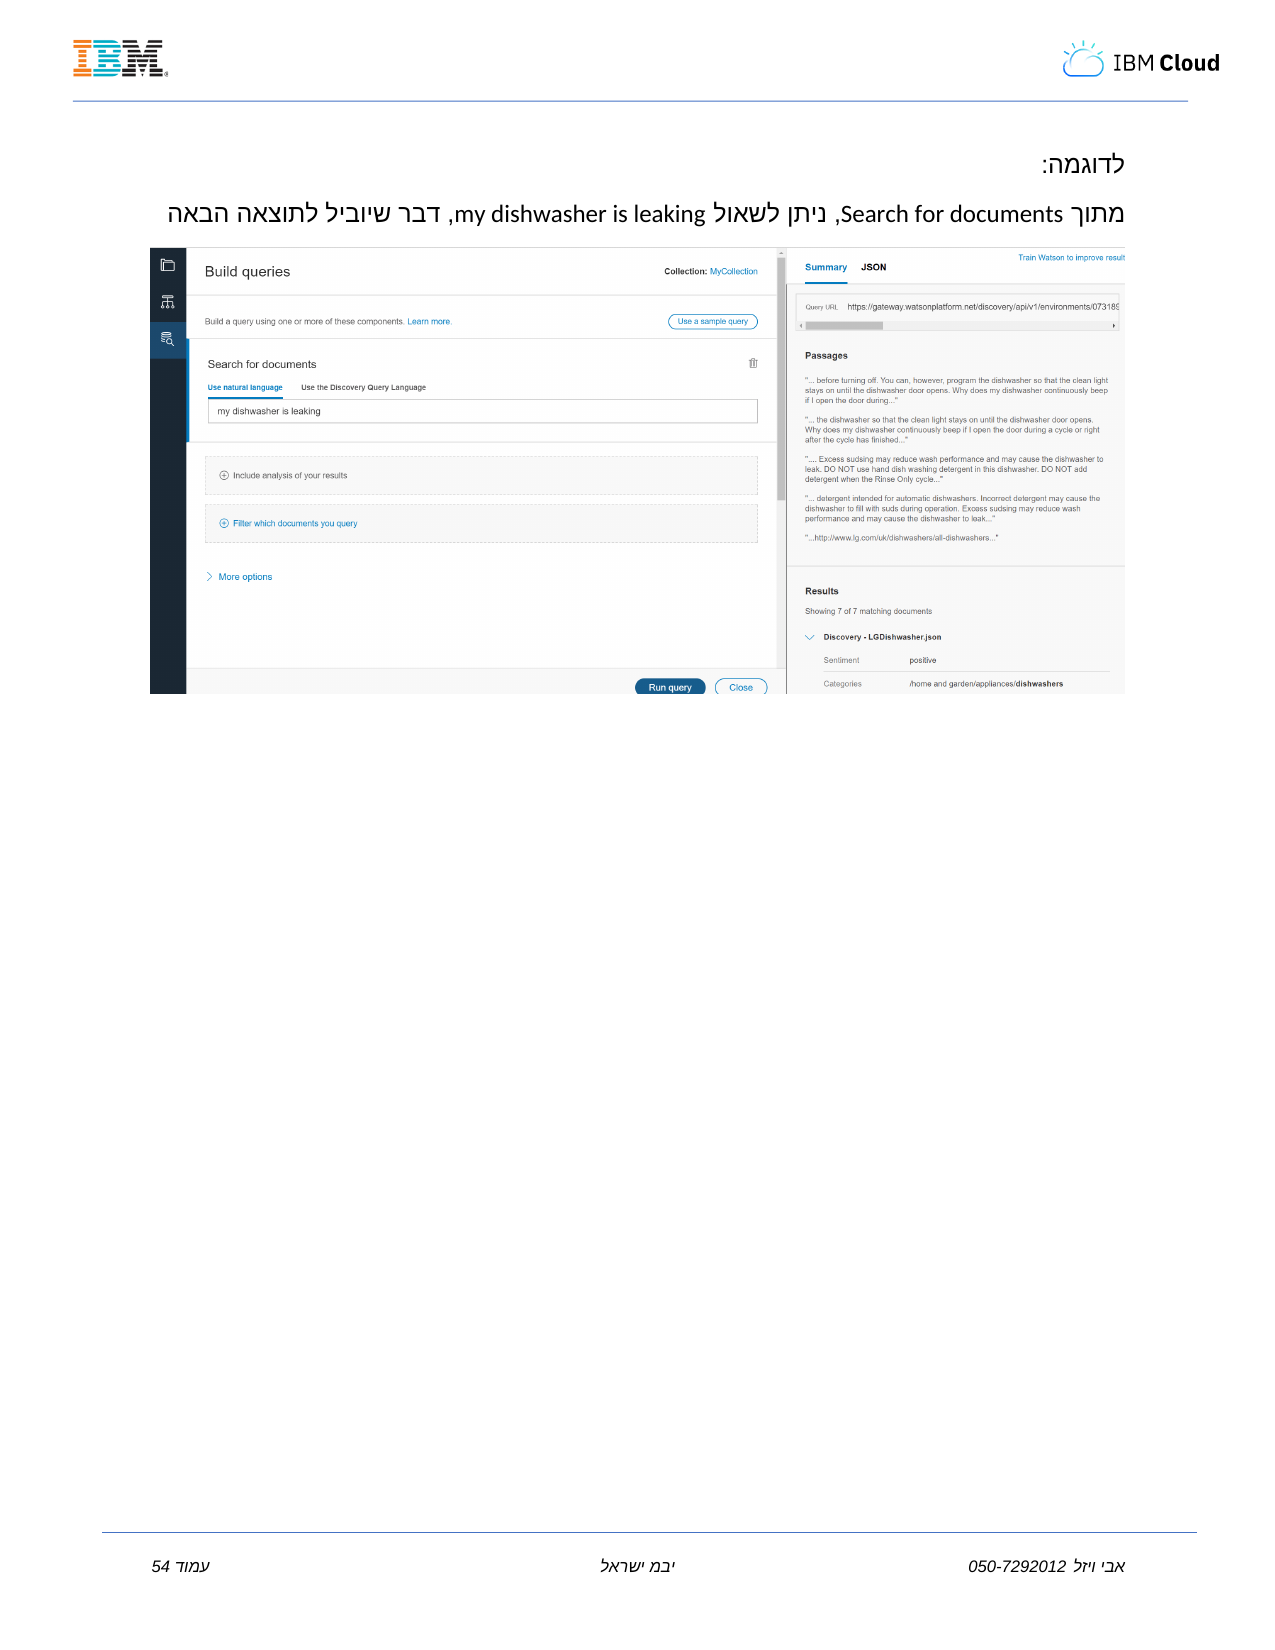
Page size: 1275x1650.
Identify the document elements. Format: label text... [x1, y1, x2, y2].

picture [150, 247, 1125, 694]
picture [72, 38, 169, 77]
text מתוך Search for documents, ניתן לשאול my dishwasher is leaking, דבר שיוביל לתוצאה הבאה [150, 198, 1125, 228]
text לדוגמה: [150, 150, 1125, 179]
picture [1052, 35, 1226, 82]
